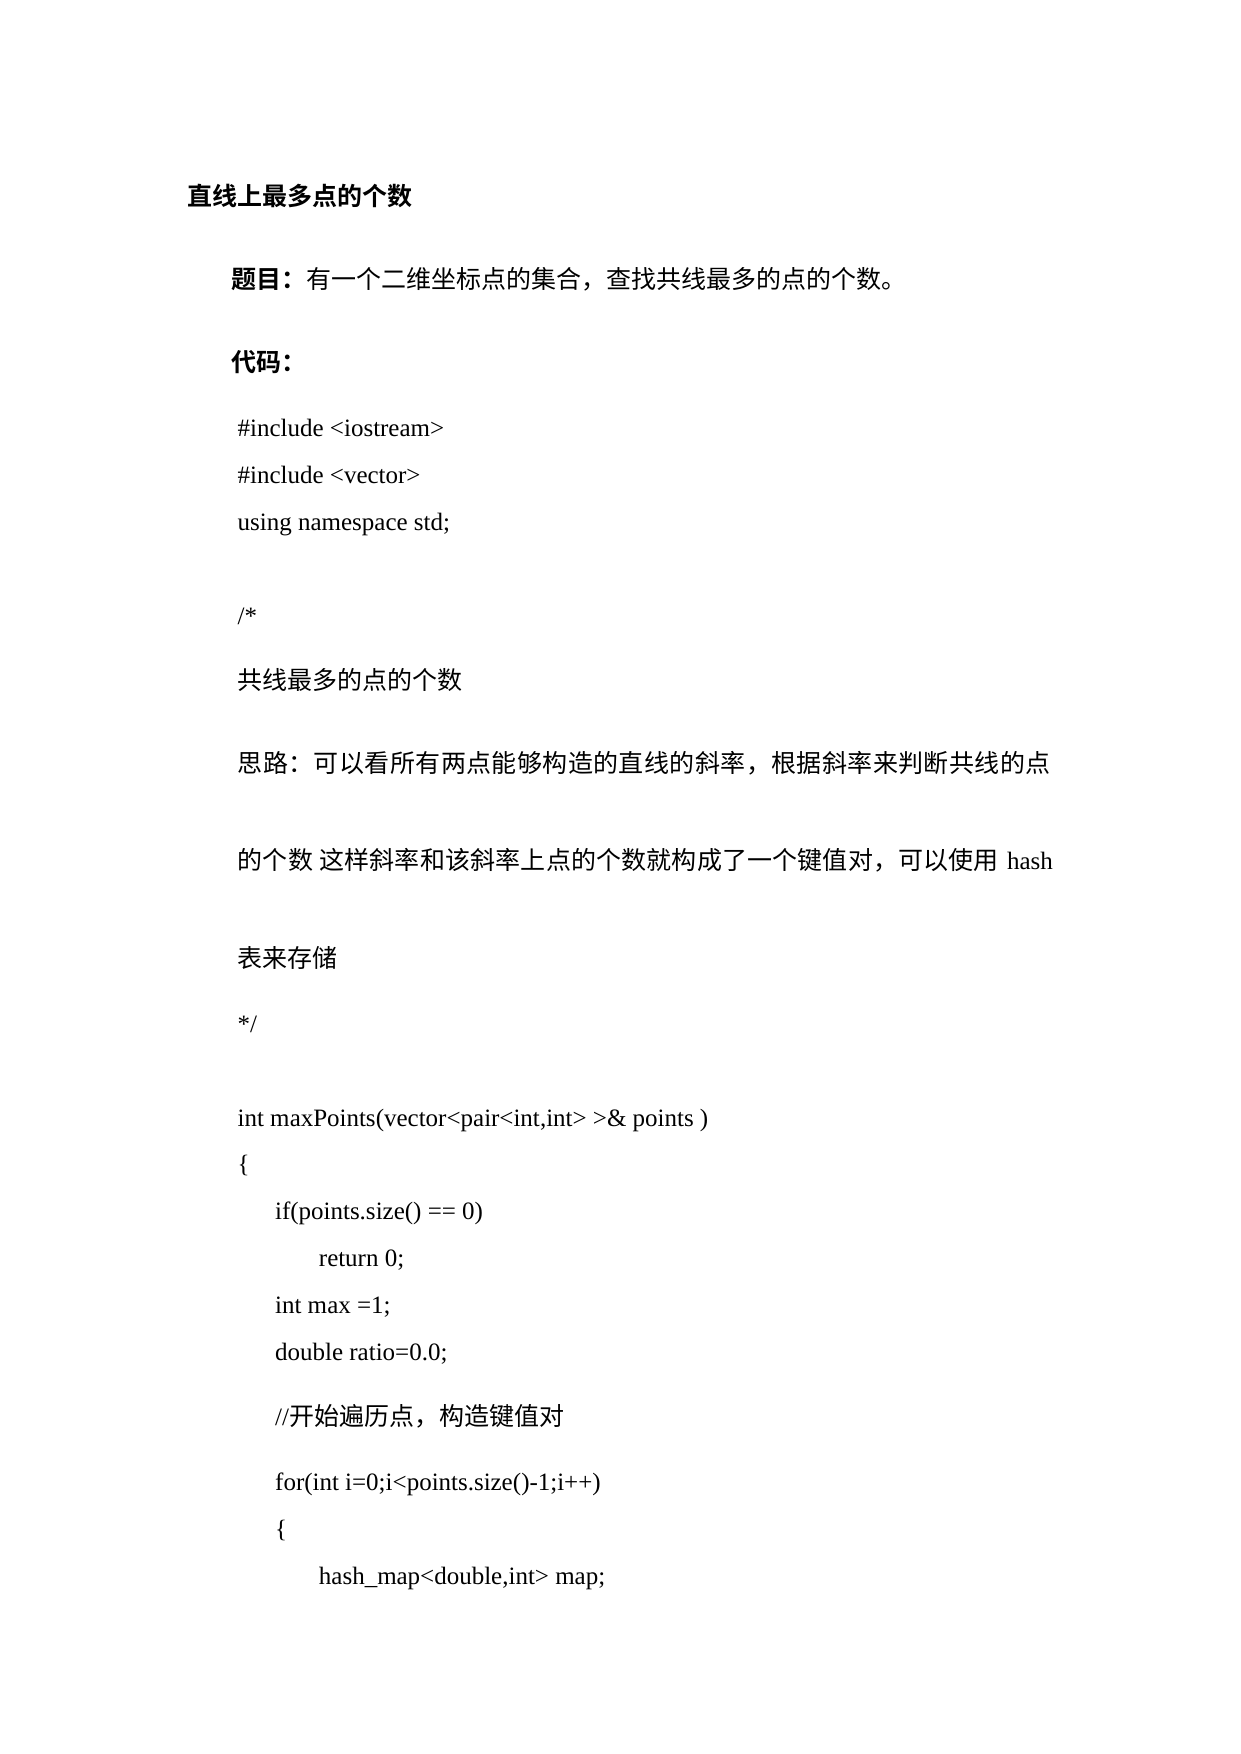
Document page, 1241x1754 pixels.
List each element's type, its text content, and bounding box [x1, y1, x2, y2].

text { [237, 1512, 1053, 1544]
text { [237, 1148, 1053, 1180]
text for(int i=0;i<points.size()-1;i++) [237, 1465, 1053, 1498]
text */ [237, 1007, 1053, 1039]
text hash_map<double,int> map; [237, 1559, 1053, 1591]
subtitle 直线上最多点的个数 [187, 162, 1053, 227]
text double ratio=0.0; [237, 1335, 1053, 1368]
text 共线最多的点的个数 [237, 646, 1053, 711]
text int max =1; [237, 1288, 1053, 1321]
text 题目：有一个二维坐标点的集合，查找共线最多的点的个数。 [187, 245, 1053, 310]
text #include <vector> [237, 458, 1053, 491]
text 思路：可以看所有两点能够构造的直线的斜率，根据斜率来判断共线的点的个数 这样斜率和该斜率上点的个数就构成了一个键值对，可以使用hash表来存储 [237, 729, 1053, 989]
text #include <iostream> [237, 411, 1053, 444]
text 代码： [187, 328, 1053, 393]
text int maxPoints(vector<pair<int,int> >& points ) [237, 1101, 1053, 1133]
text if(points.size() == 0) [237, 1194, 1053, 1227]
text using namespace std; [237, 505, 1053, 538]
text return 0; [237, 1241, 1053, 1274]
text //开始遍历点，构造键值对 [237, 1382, 1053, 1447]
text /* [237, 599, 1053, 631]
